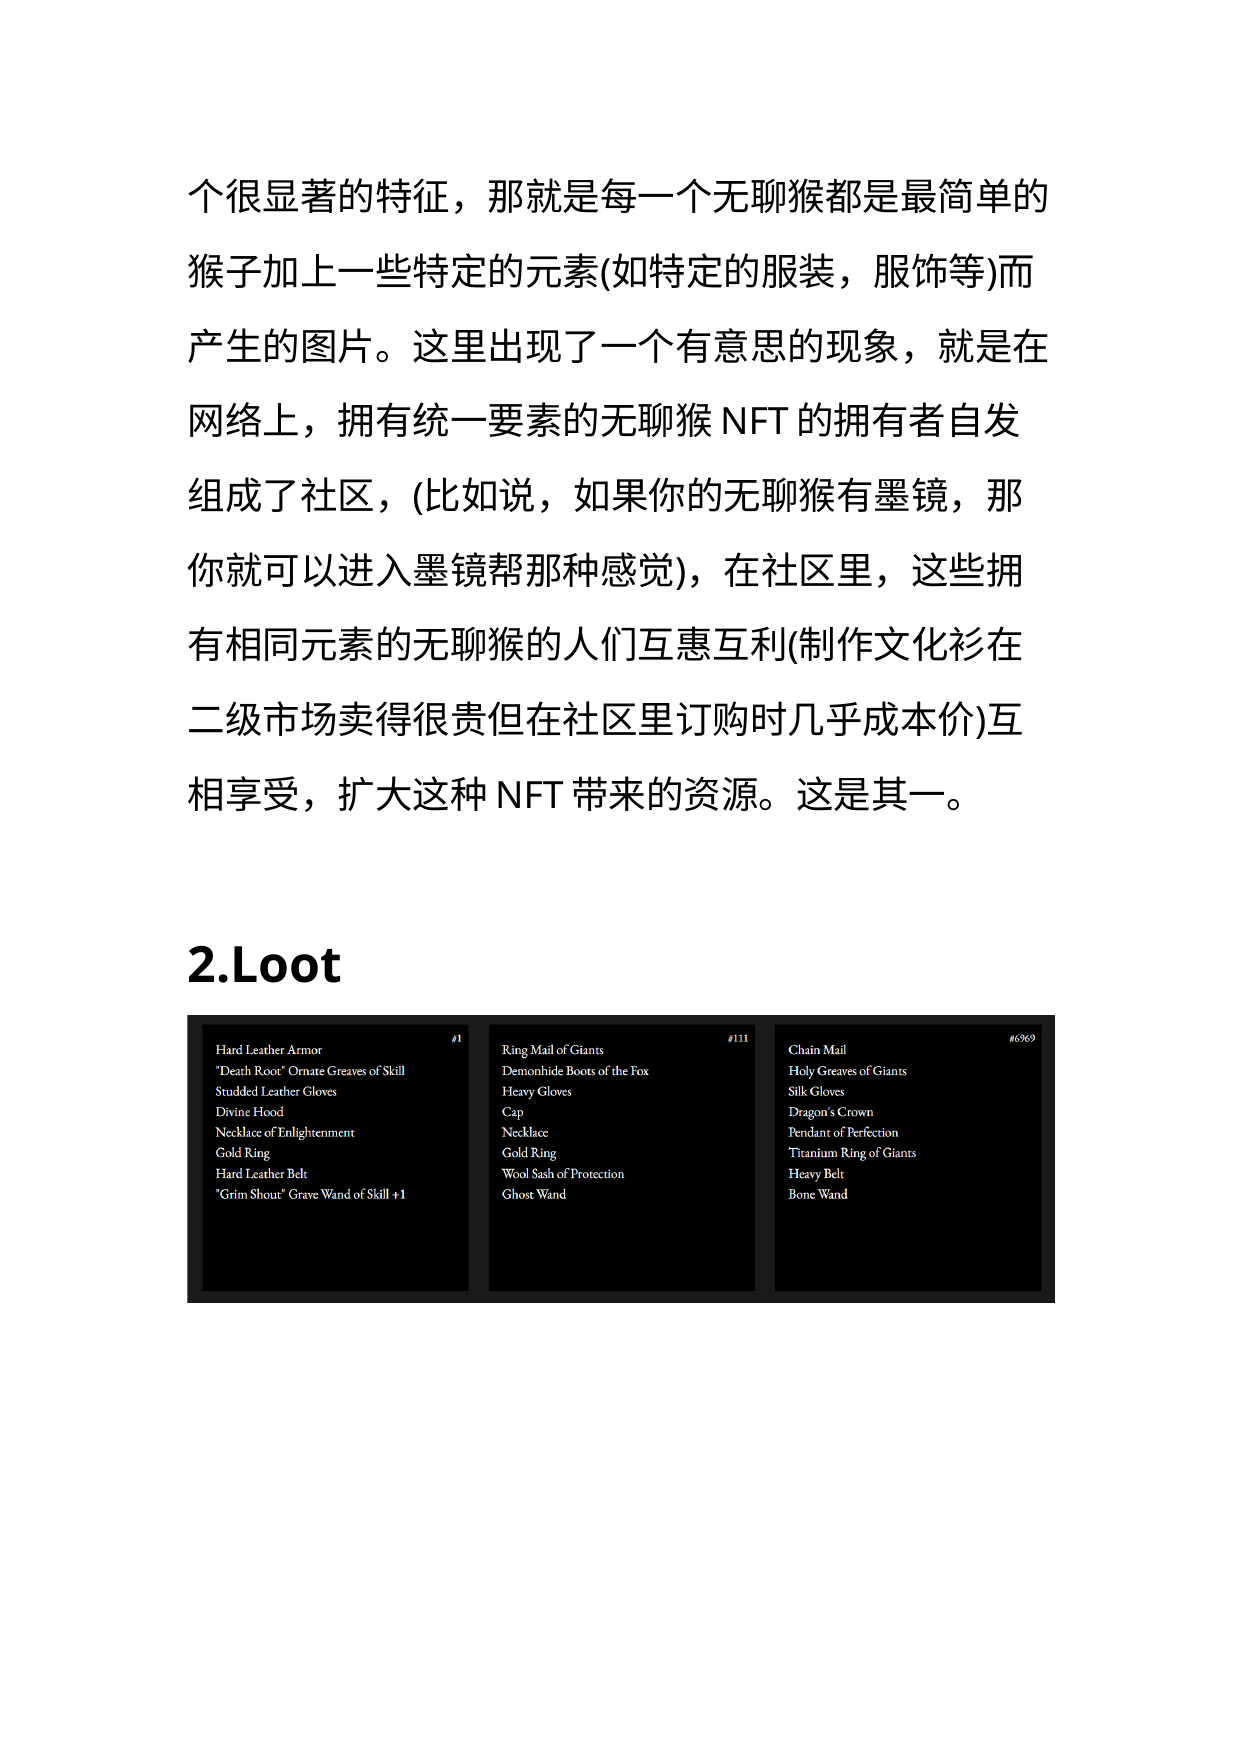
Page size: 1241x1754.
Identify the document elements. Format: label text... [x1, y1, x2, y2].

picture [187, 1015, 1055, 1303]
text 2.Loot [187, 914, 1053, 1012]
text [187, 162, 1053, 824]
